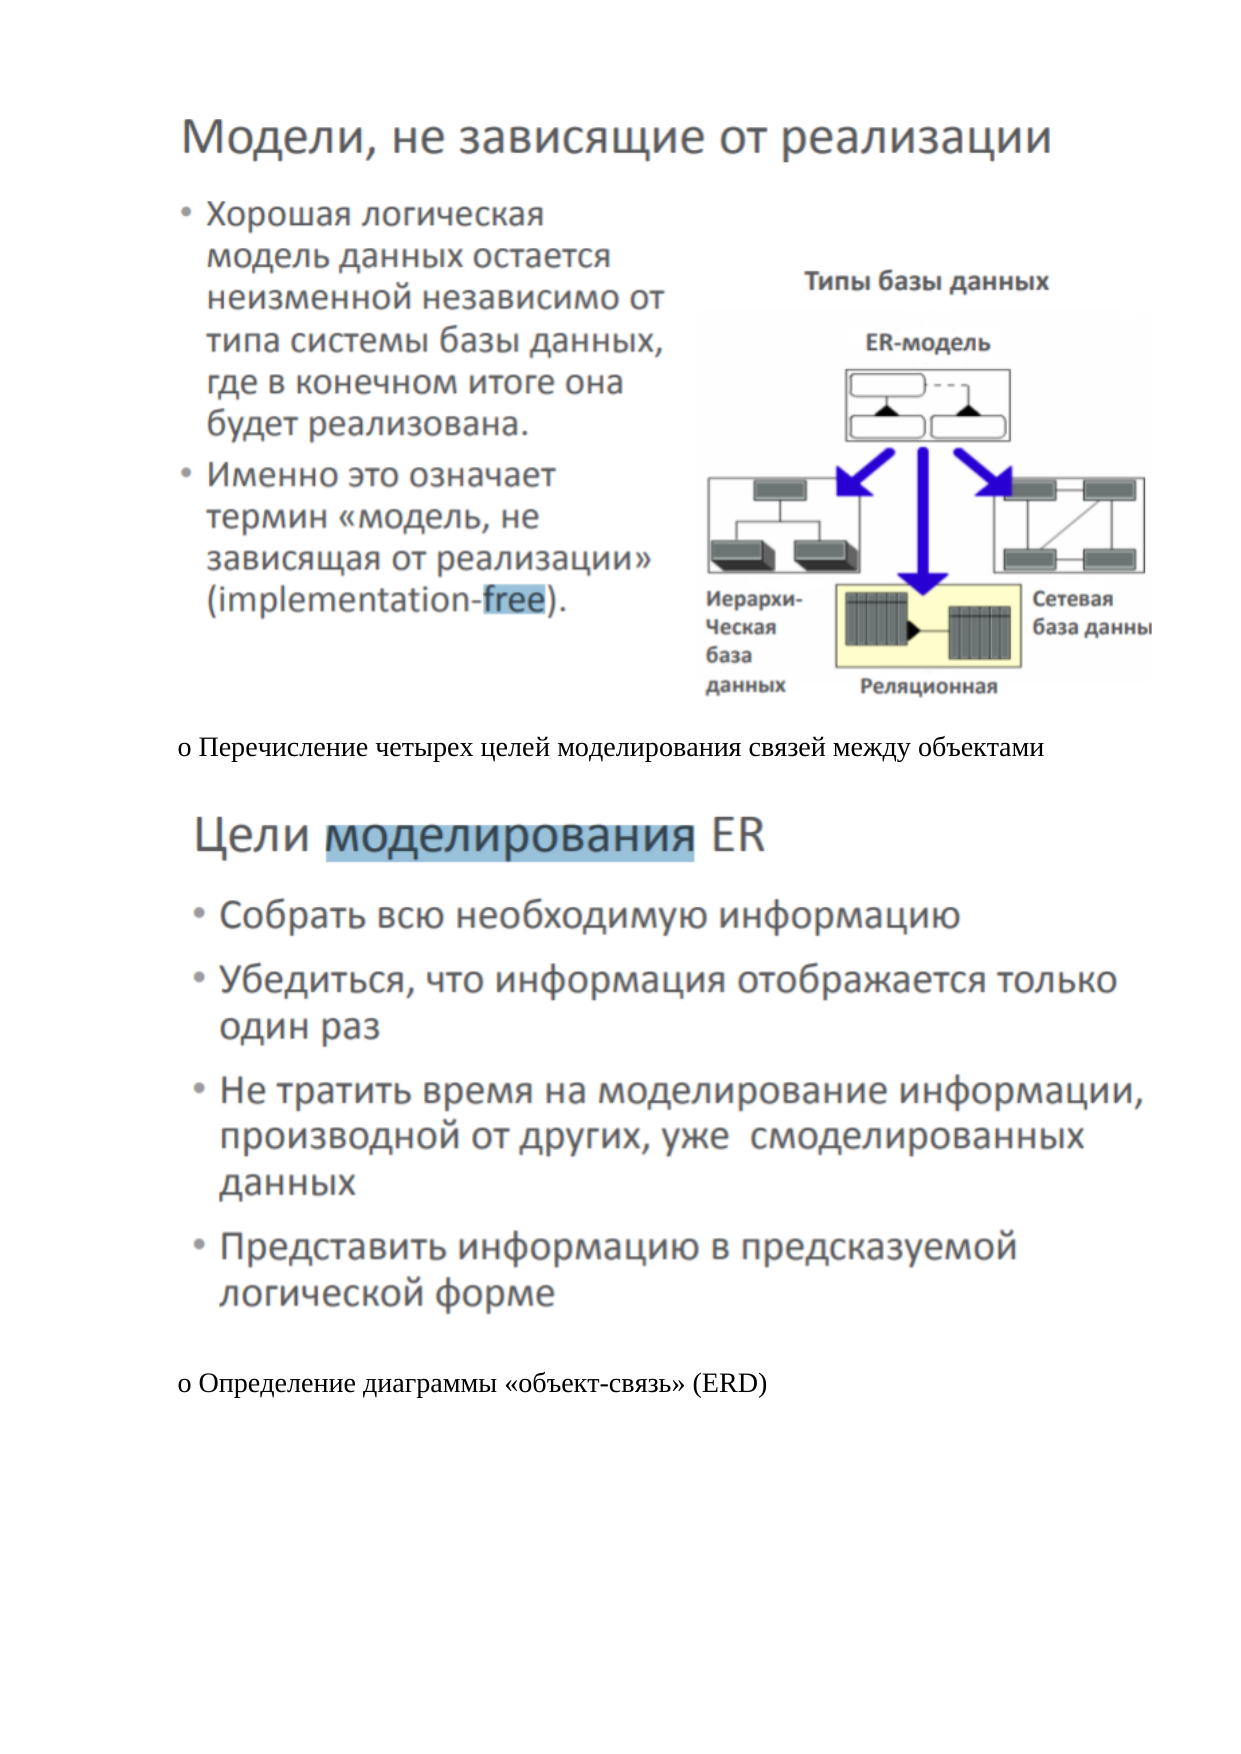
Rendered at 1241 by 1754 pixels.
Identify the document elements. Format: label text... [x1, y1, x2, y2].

text o Перечисление четырех целей моделирования связей между объектами [177, 730, 1152, 762]
picture [177, 791, 1152, 1337]
text o Определение диаграммы «объект-связь» (ERD) [177, 1366, 1152, 1398]
picture [177, 118, 1152, 701]
